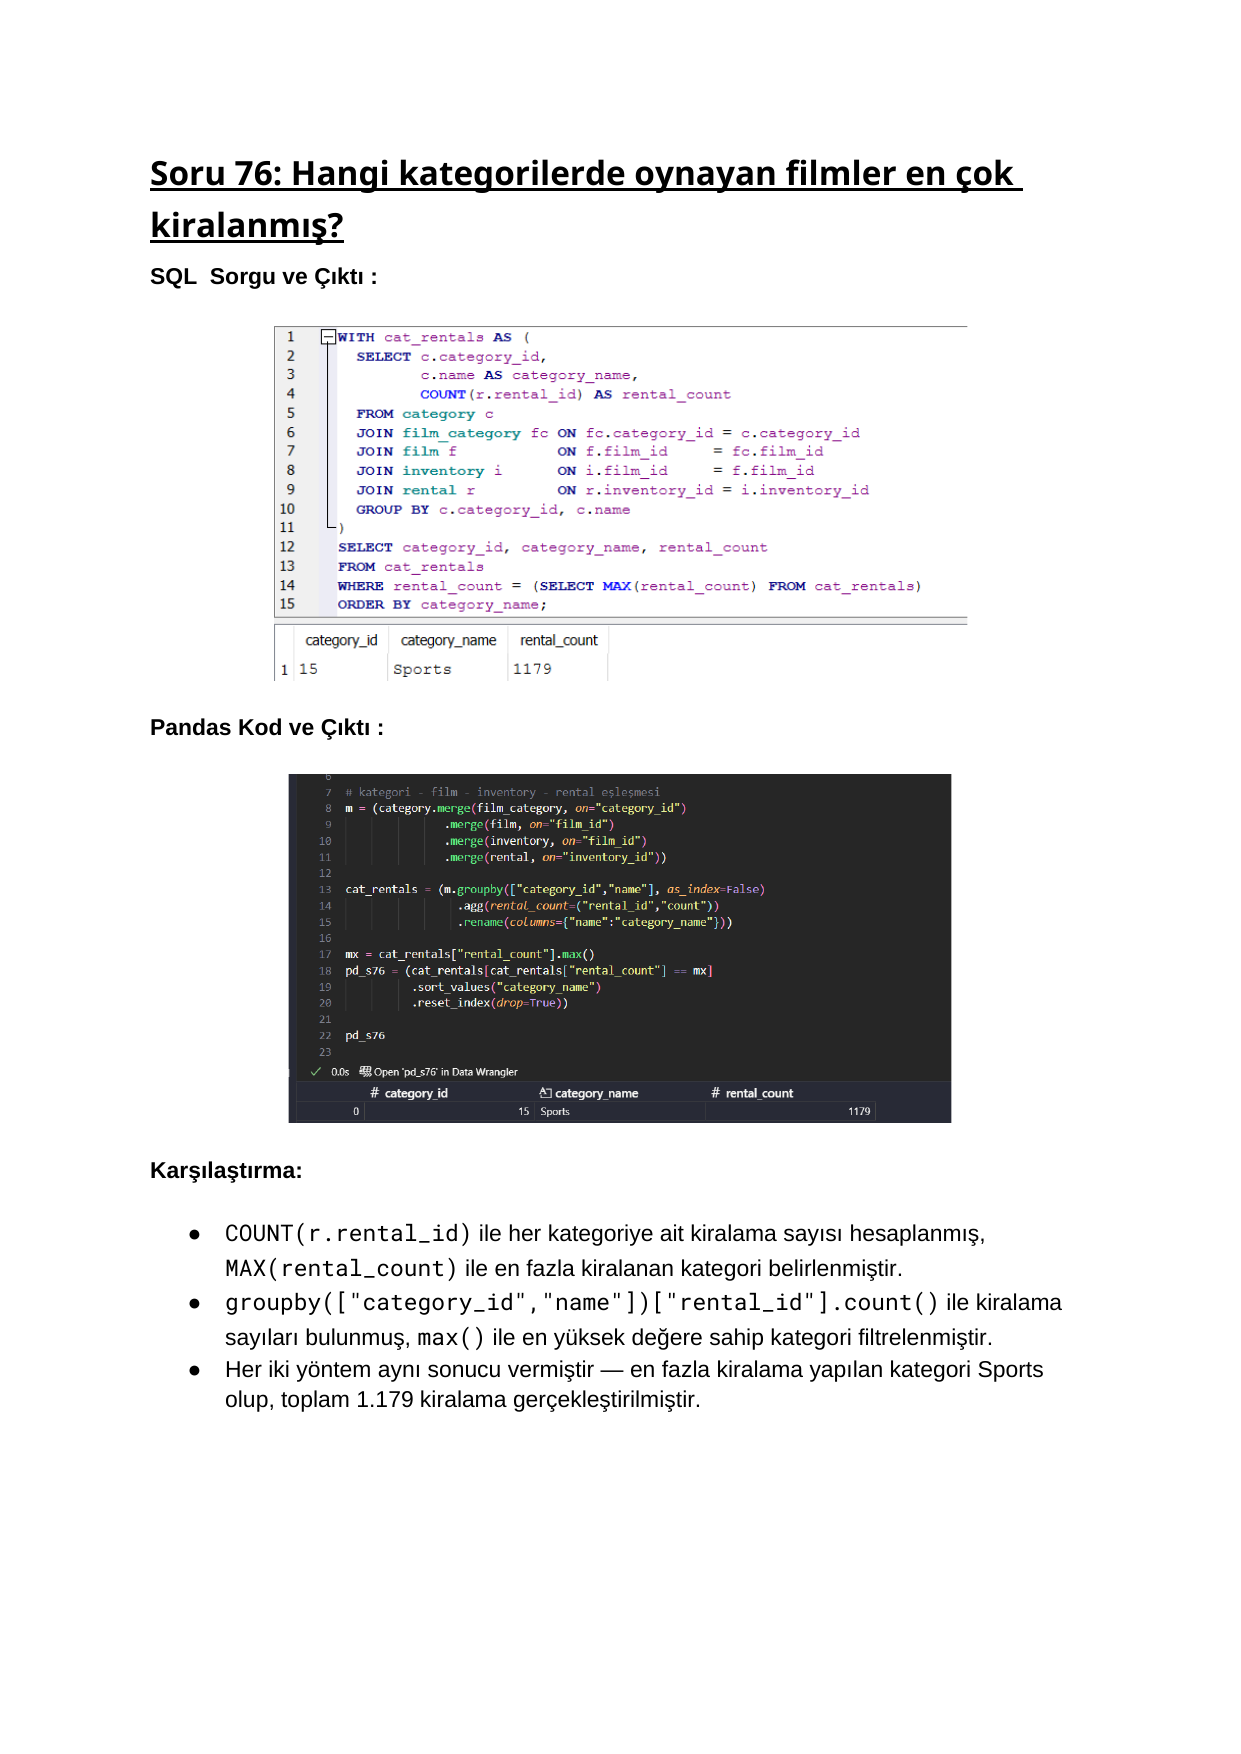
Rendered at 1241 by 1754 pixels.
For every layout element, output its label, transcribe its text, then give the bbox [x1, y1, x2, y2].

picture [288, 774, 952, 1123]
text SQL Sorgu ve Çıktı : [150, 263, 1090, 289]
list Her iki yöntem aynı sonucu vermiştir — en fazla kiralama yapılan kategori Sports olup, toplam 1.179 kiralama gerçekleştirilmiştir. [187, 1356, 1090, 1412]
list groupby(["category_id","name"])["rental_id"].count() ile kiralama sayıları bulunmuş, max() ile en yüksek değere sahip kategori filtrelenmiştir. [187, 1287, 1090, 1351]
text Pandas Kod ve Çıktı : [150, 714, 1090, 741]
picture [272, 323, 968, 681]
list COUNT(r.rental_id) ile her kategoriye ait kiralama sayısı hesaplanmış, MAX(rental_count) ile en fazla kiralanan kategori belirlenmiştir. [187, 1217, 1090, 1282]
subtitle Soru 76: Hangi kategorilerde oynayan filmler en çok kiralanmış? [150, 150, 1090, 248]
text Karşılaştırma: [150, 1157, 1090, 1183]
